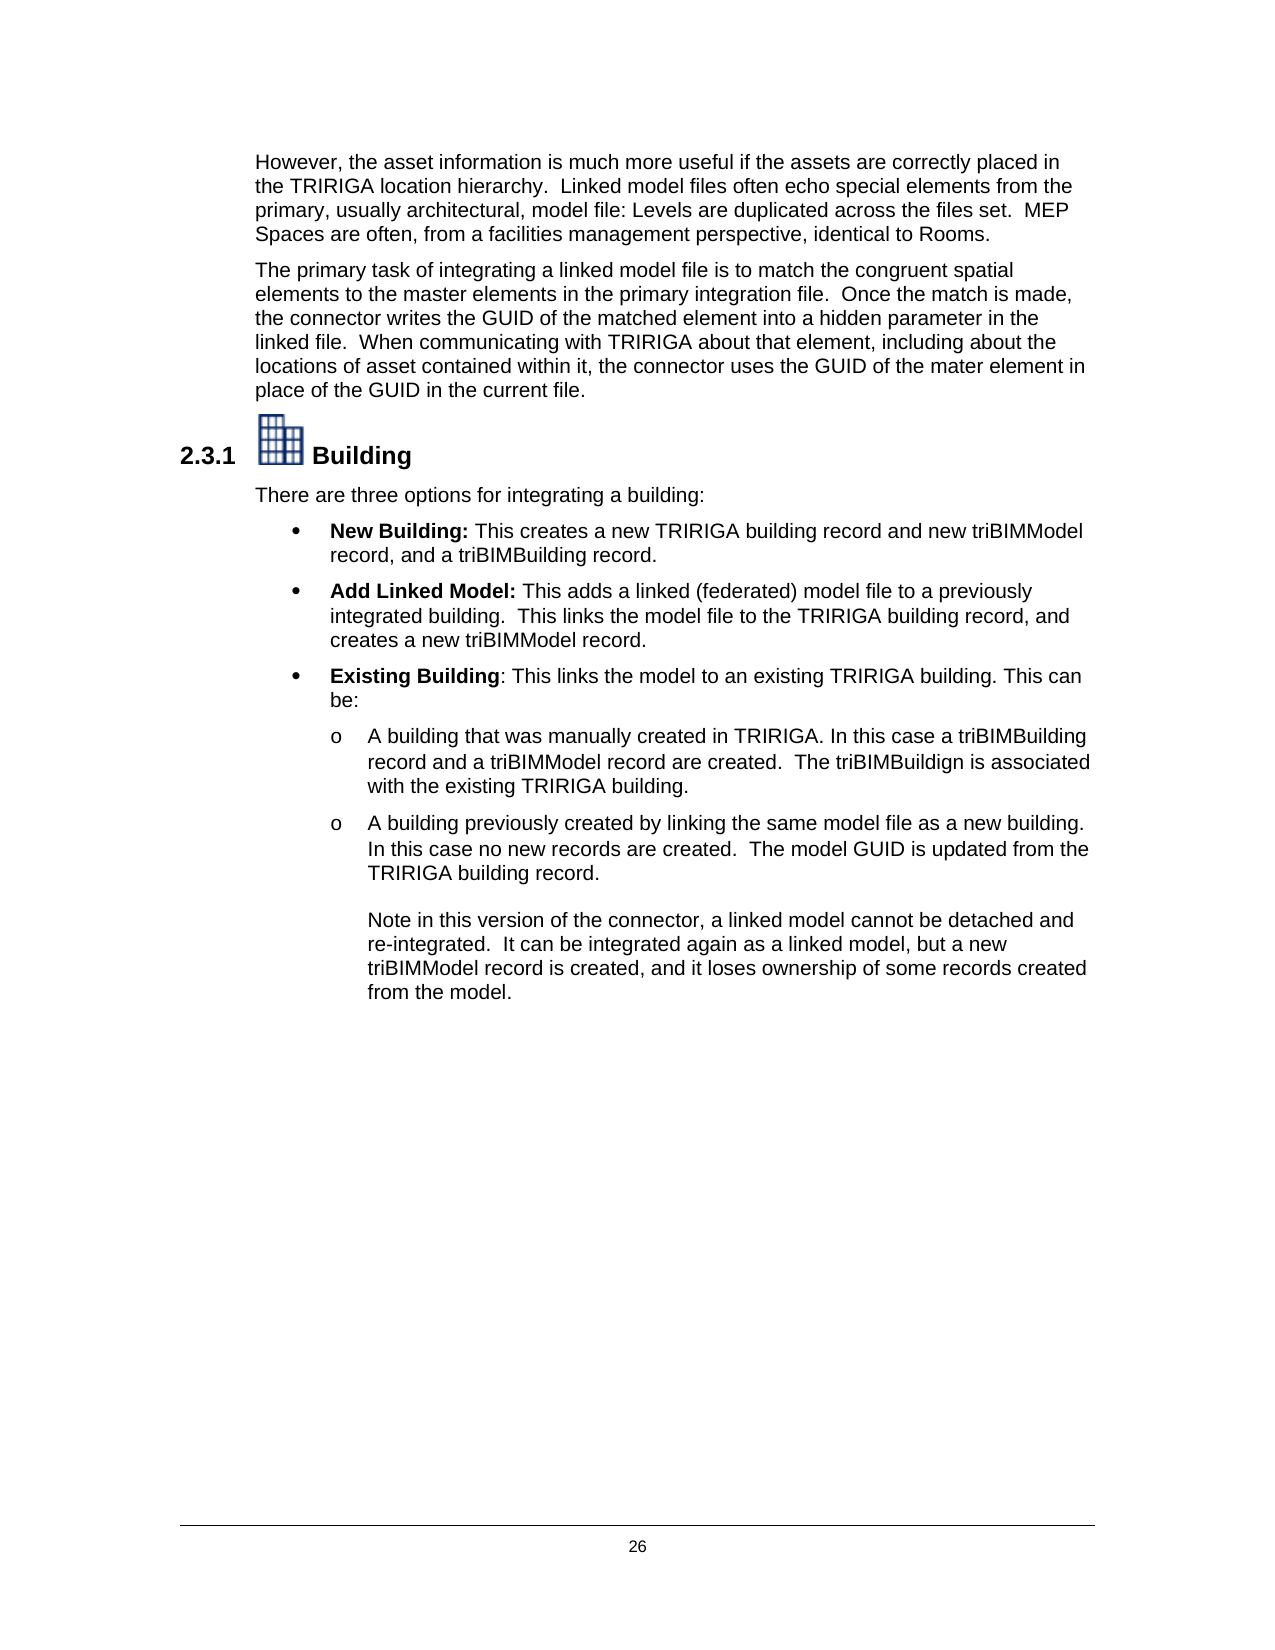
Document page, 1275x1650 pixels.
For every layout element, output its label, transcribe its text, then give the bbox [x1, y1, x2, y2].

list A building that was manually created in TRIRIGA. In this case a triBIMBuilding record and a triBIMModel record are created. The triBIMBuildign is associated with the existing TRIRIGA building. [330, 724, 1095, 798]
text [255, 150, 1095, 246]
list New Building: This creates a new TRIRIGA building record and new triBIMModel record, and a triBIMBuilding record. [292, 519, 1095, 567]
list Existing Building: This links the model to an existing TRIRIGA building. This can be: [292, 664, 1095, 712]
list Add Linked Model: This adds a linked (federated) model file to a previously integrated building. This links the model file to the TRIRIGA building record, and creates a new triBIMModel record. [292, 579, 1095, 651]
text The primary task of integrating a linked model file is to match the congruent spatial elements to the master elements in the primary integration file. Once the match is made, the connector writes the GUID of the matched element into a hidden parameter in the linked file. When communicating with TRIRIGA about that element, including about the locations of asset contained within it, the connector uses the GUID of the mater element in place of the GUID in the current file. [255, 258, 1095, 402]
subtitle Building [180, 414, 1095, 470]
picture [255, 414, 306, 465]
list A building previously created by linking the same model file as a new building. In this case no new records are created. The model GUID is updated from the TRIRIGA building record. Note in this version of the connector, a linked model cannot be detached and re-integrated. It can be integrated again as a linked model, but a new triBIMModel record is created, and it loses ownership of some records created from the model. [330, 811, 1095, 1004]
text There are three options for integrating a building: [255, 482, 1095, 506]
